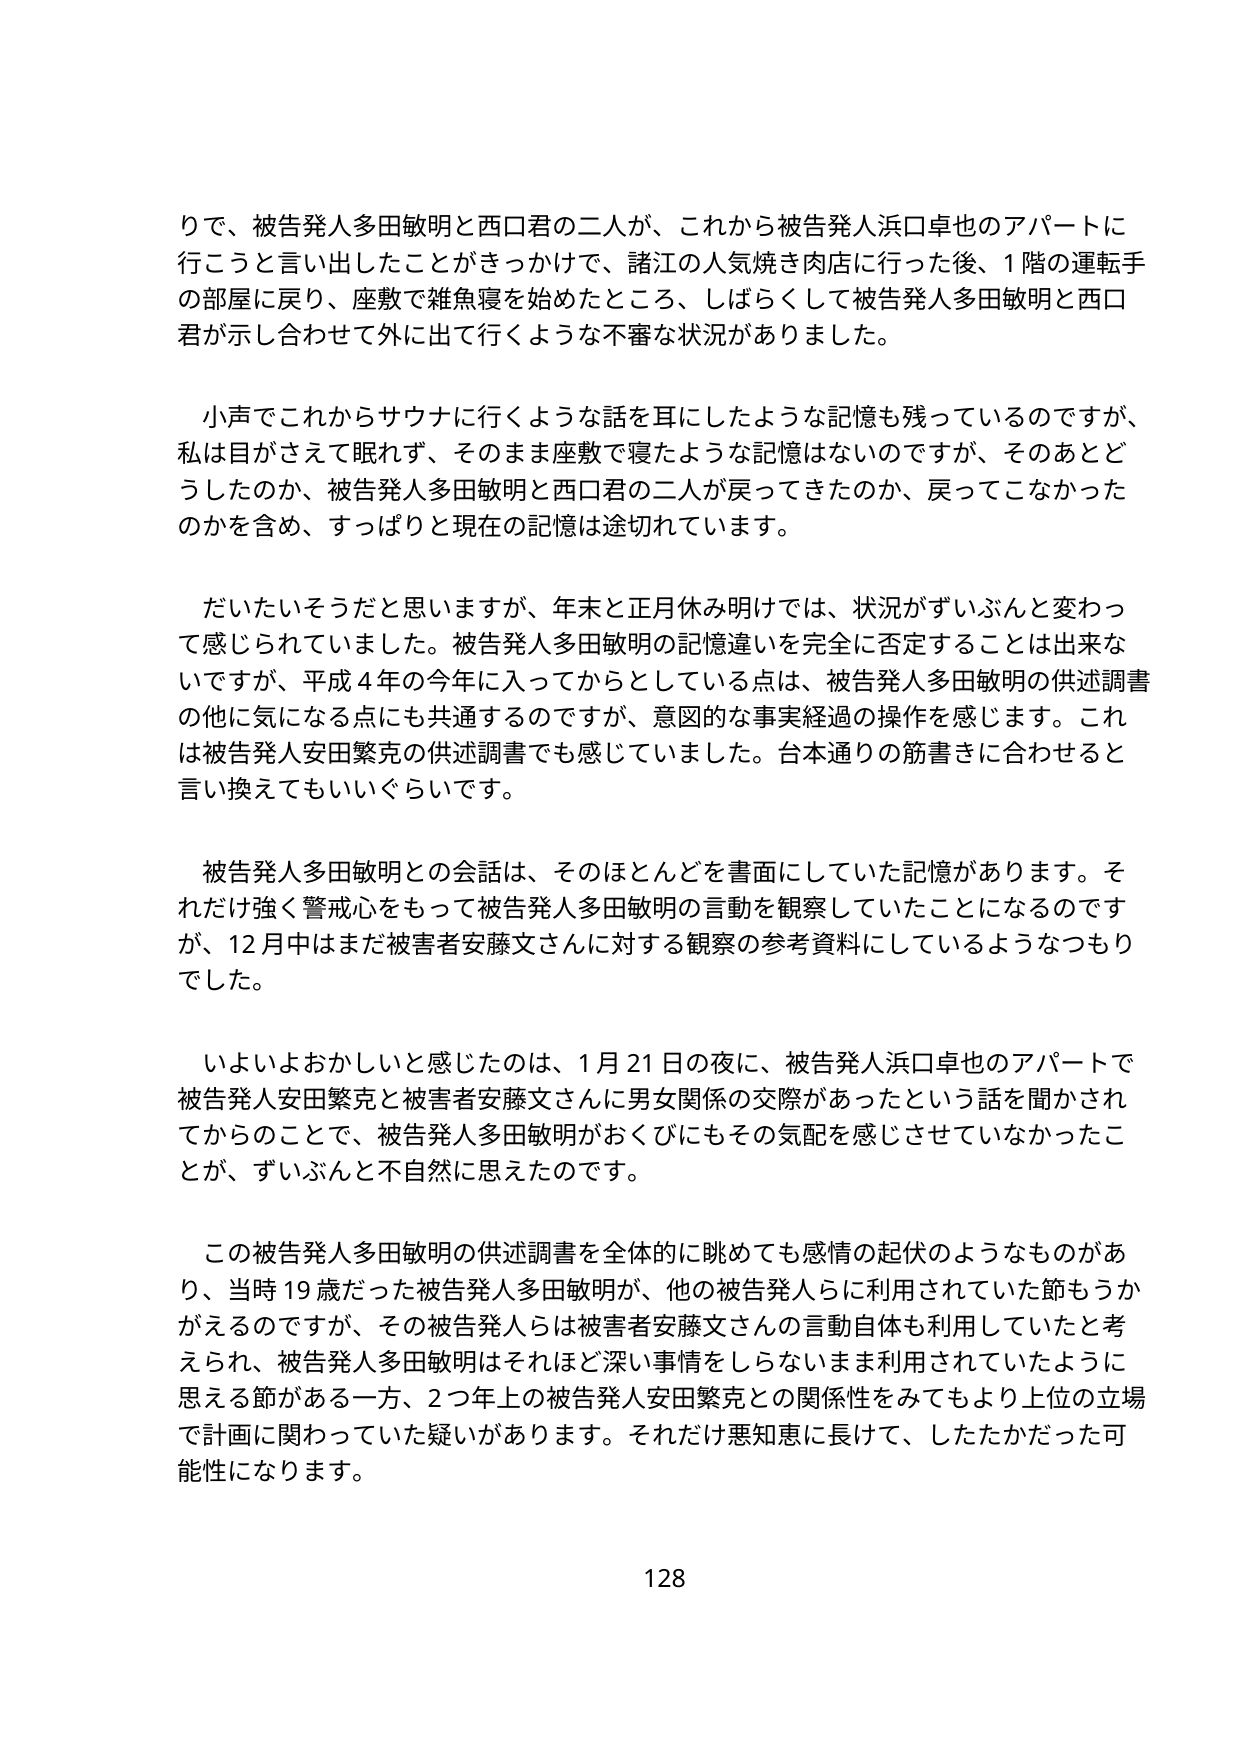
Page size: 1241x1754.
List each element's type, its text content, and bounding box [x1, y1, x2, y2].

text この被告発人多田敏明の供述調書を全体的に眺めても感情の起伏のようなものがあり、当時19歳だった被告発人多田敏明が、他の被告発人らに利用されていた節もうかがえるのですが、その被告発人らは被害者安藤文さんの言動自体も利用していたと考えられ、被告発人多田敏明はそれほど深い事情をしらないまま利用されていたように思える節がある一方、2つ年上の被告発人安田繁克との関係性をみてもより上位の立場で計画に関わっていた疑いがあります。それだけ悪知恵に長けて、したたかだった可能性になります。 [177, 1234, 1152, 1488]
text だいたいそうだと思いますが、年末と正月休み明けでは、状況がずいぶんと変わって感じられていました。被告発人多田敏明の記憶違いを完全に否定することは出来ないですが、平成4年の今年に入ってからとしている点は、被告発人多田敏明の供述調書の他に気になる点にも共通するのですが、意図的な事実経過の操作を感じます。これは被告発人安田繁克の供述調書でも感じていました。台本通りの筋書きに合わせると言い換えてもいいぐらいです。 [177, 589, 1152, 806]
text いよいよおかしいと感じたのは、1月21日の夜に、被告発人浜口卓也のアパートで被告発人安田繁克と被害者安藤文さんに男女関係の交際があったという話を聞かされてからのことで、被告発人多田敏明がおくびにもその気配を感じさせていなかったことが、ずいぶんと不自然に思えたのです。 [177, 1043, 1152, 1188]
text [177, 207, 1152, 352]
text 小声でこれからサウナに行くような話を耳にしたような記憶も残っているのですが、私は目がさえて眠れず、そのまま座敷で寝たような記憶はないのですが、そのあとどうしたのか、被告発人多田敏明と西口君の二人が戻ってきたのか、戻ってこなかったのかを含め、すっぱりと現在の記憶は途切れています。 [177, 398, 1152, 543]
text 被告発人多田敏明との会話は、そのほとんどを書面にしていた記憶があります。それだけ強く警戒心をもって被告発人多田敏明の言動を観察していたことになるのですが、12月中はまだ被害者安藤文さんに対する観察の参考資料にしているようなつもりでした。 [177, 852, 1152, 997]
